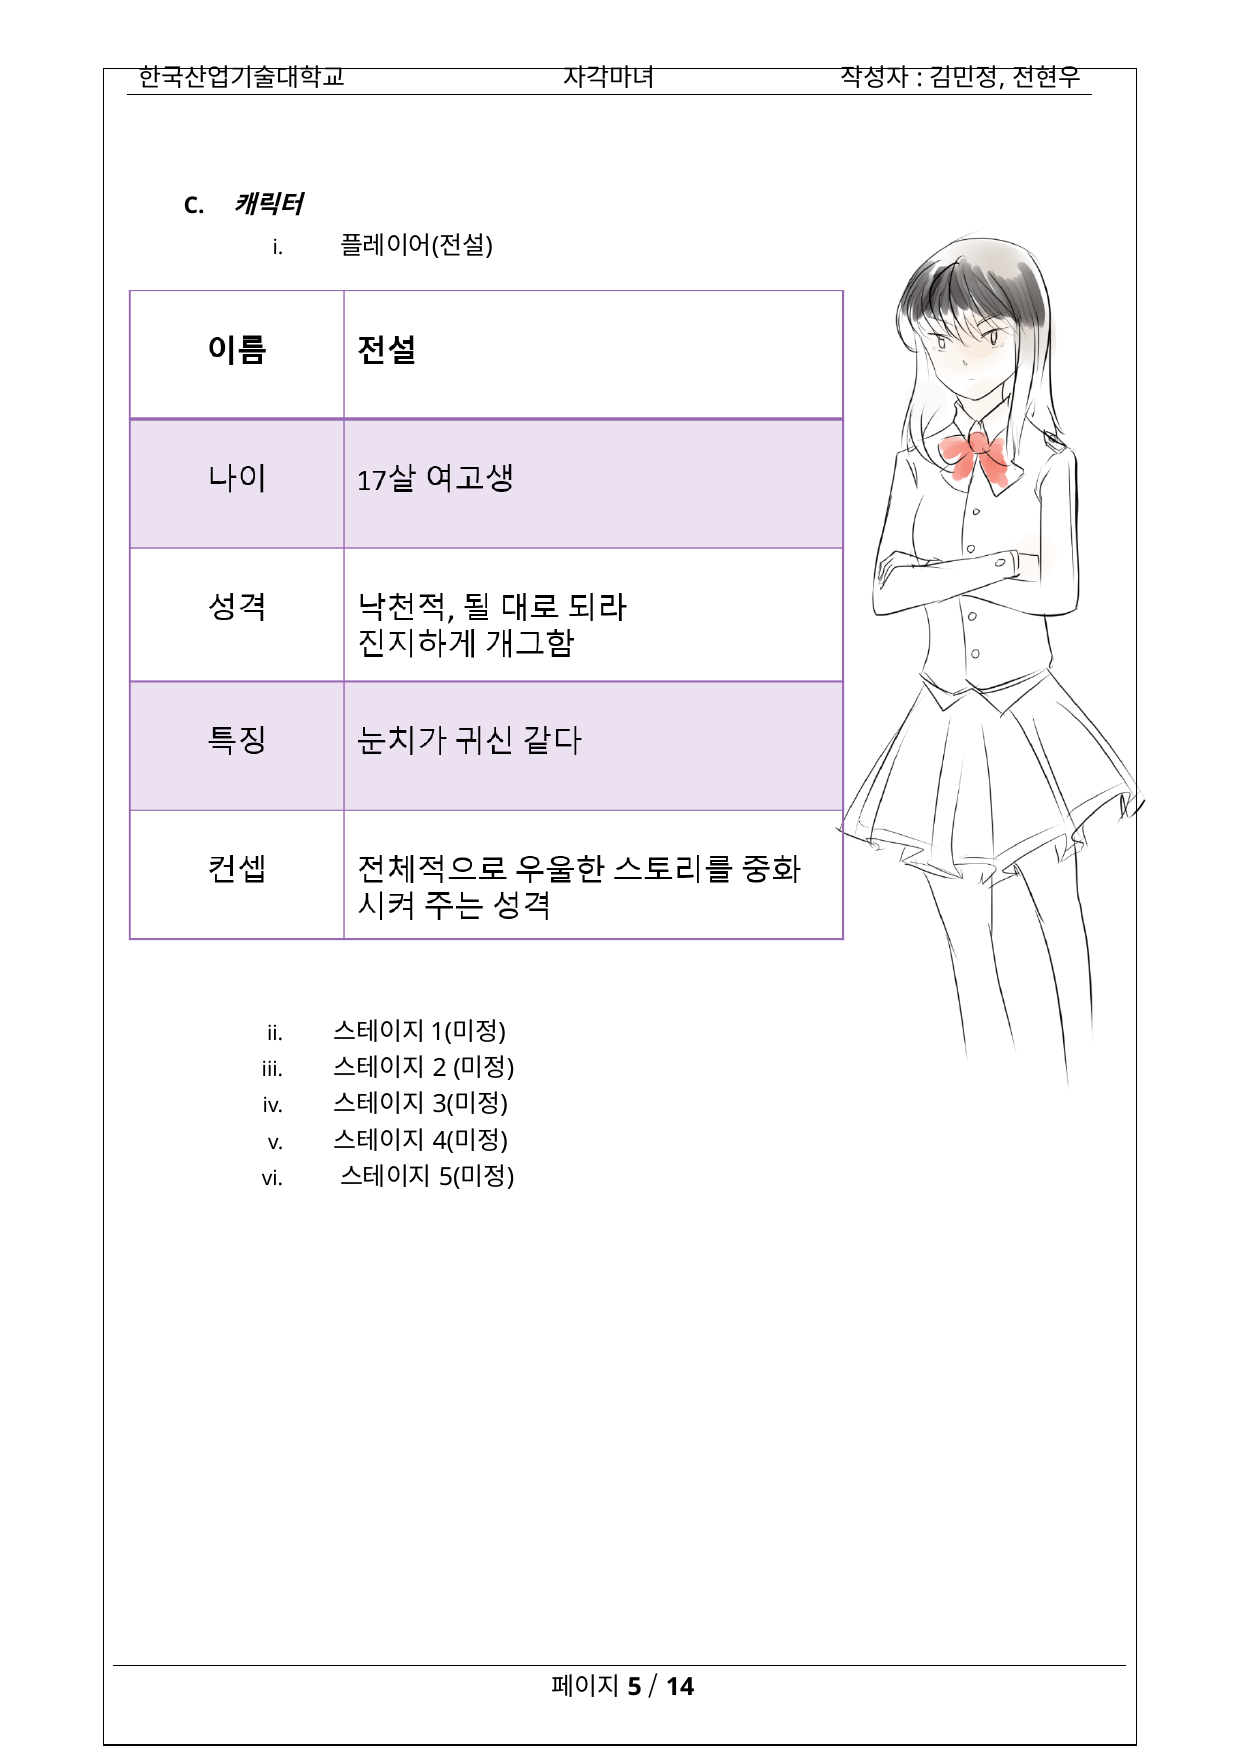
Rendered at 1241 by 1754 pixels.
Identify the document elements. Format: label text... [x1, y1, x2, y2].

subtitle 스테이지 5(미정) [283, 1156, 1128, 1193]
subtitle 스테이지 2 (미정) [283, 1048, 835, 1084]
subtitle 스테이지 3(미정) [283, 1084, 1128, 1120]
subtitle 스테이지1(미정) [283, 1011, 835, 1048]
subtitle 캐릭터 [183, 184, 1128, 220]
subtitle 스테이지 4(미정) [283, 1120, 1128, 1156]
picture [128, 228, 1150, 1089]
subtitle 플레이어(전설) [283, 226, 1128, 262]
